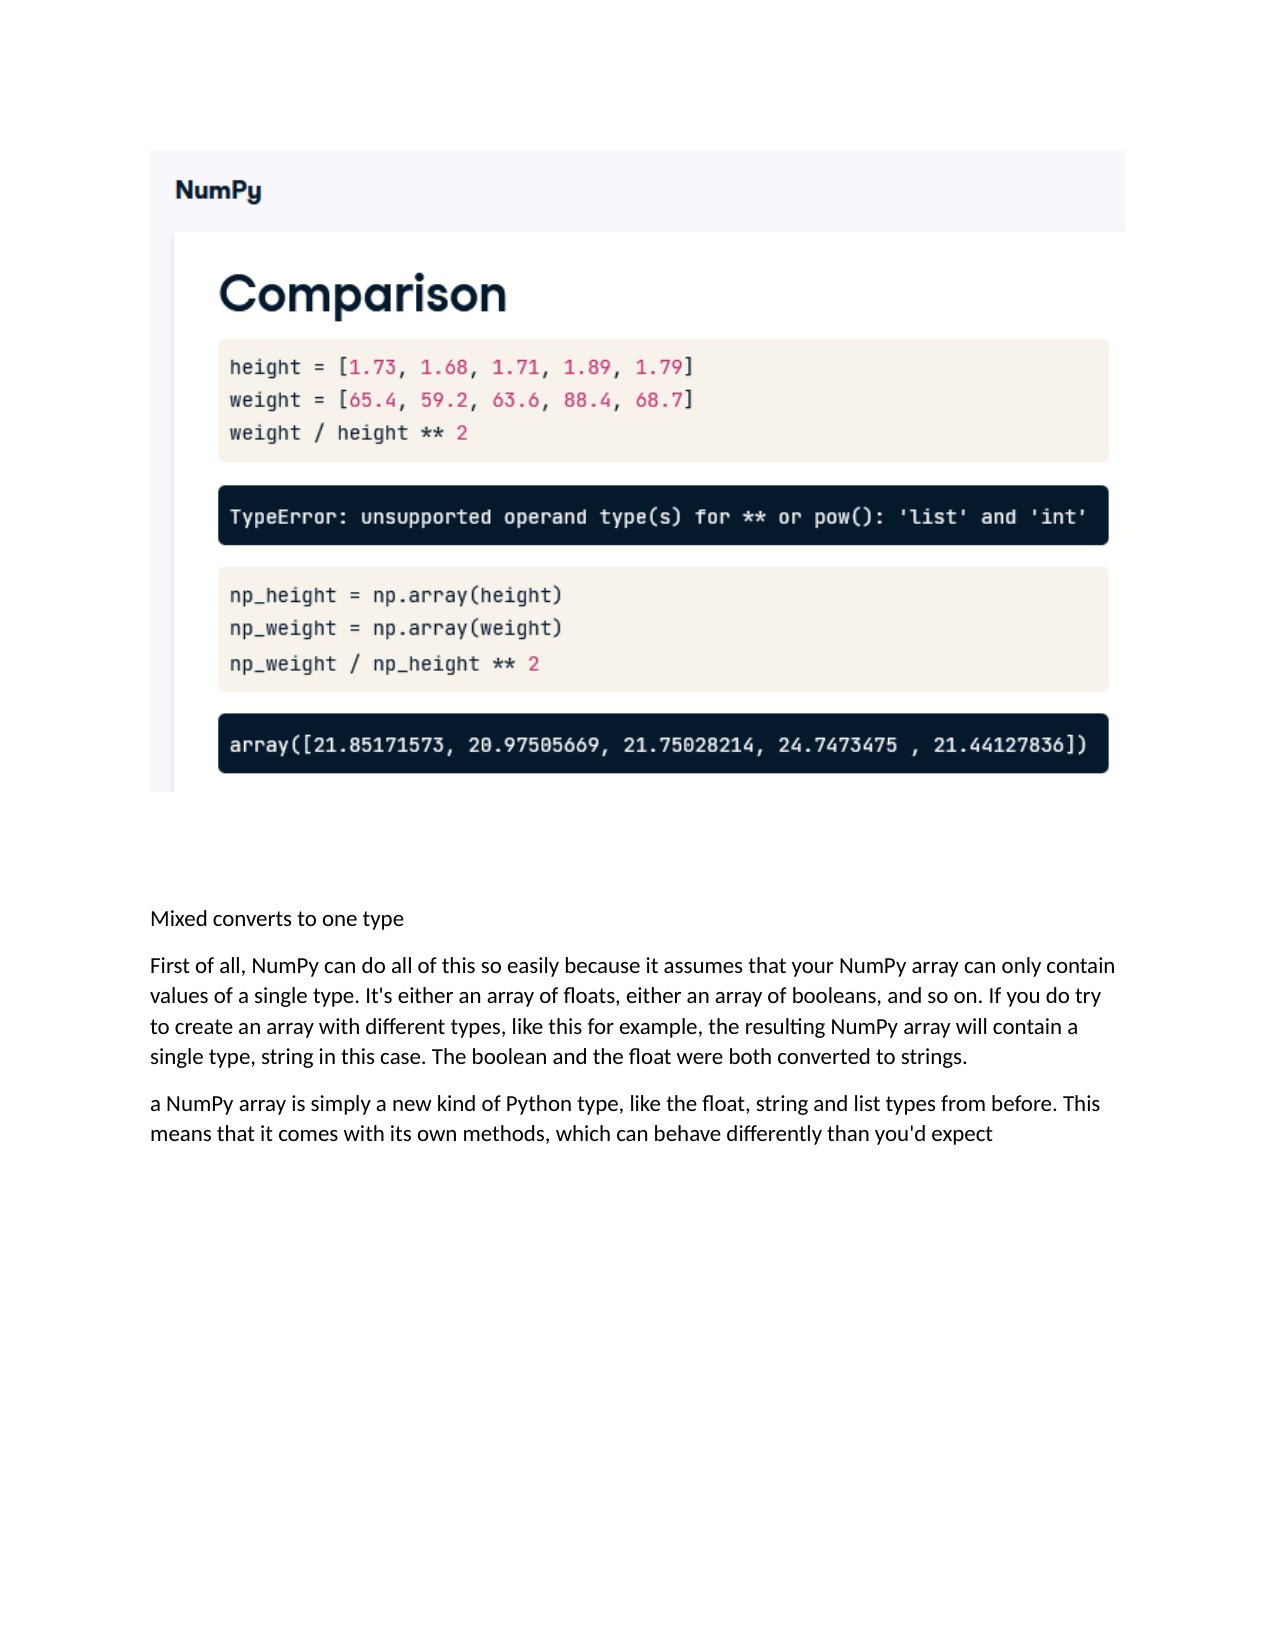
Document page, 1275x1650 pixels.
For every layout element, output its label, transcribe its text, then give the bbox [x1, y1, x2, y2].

text Mixed converts to one type [150, 904, 1125, 933]
text a NumPy array is simply a new kind of Python type, like the float, string and list types from before. This means that it comes with its own methods, which can behave differently than you'd expect [150, 1089, 1125, 1147]
text First of all, NumPy can do all of this so easily because it assumes that your NumPy array can only contain values of a single type. It's either an array of floats, either an array of booleans, and so on. If you do try to create an array with different types, like this for example, the resulting NumPy array will contain a single type, string in this case. The boolean and the float were both converted to strings. [150, 951, 1125, 1070]
picture [150, 150, 1125, 792]
